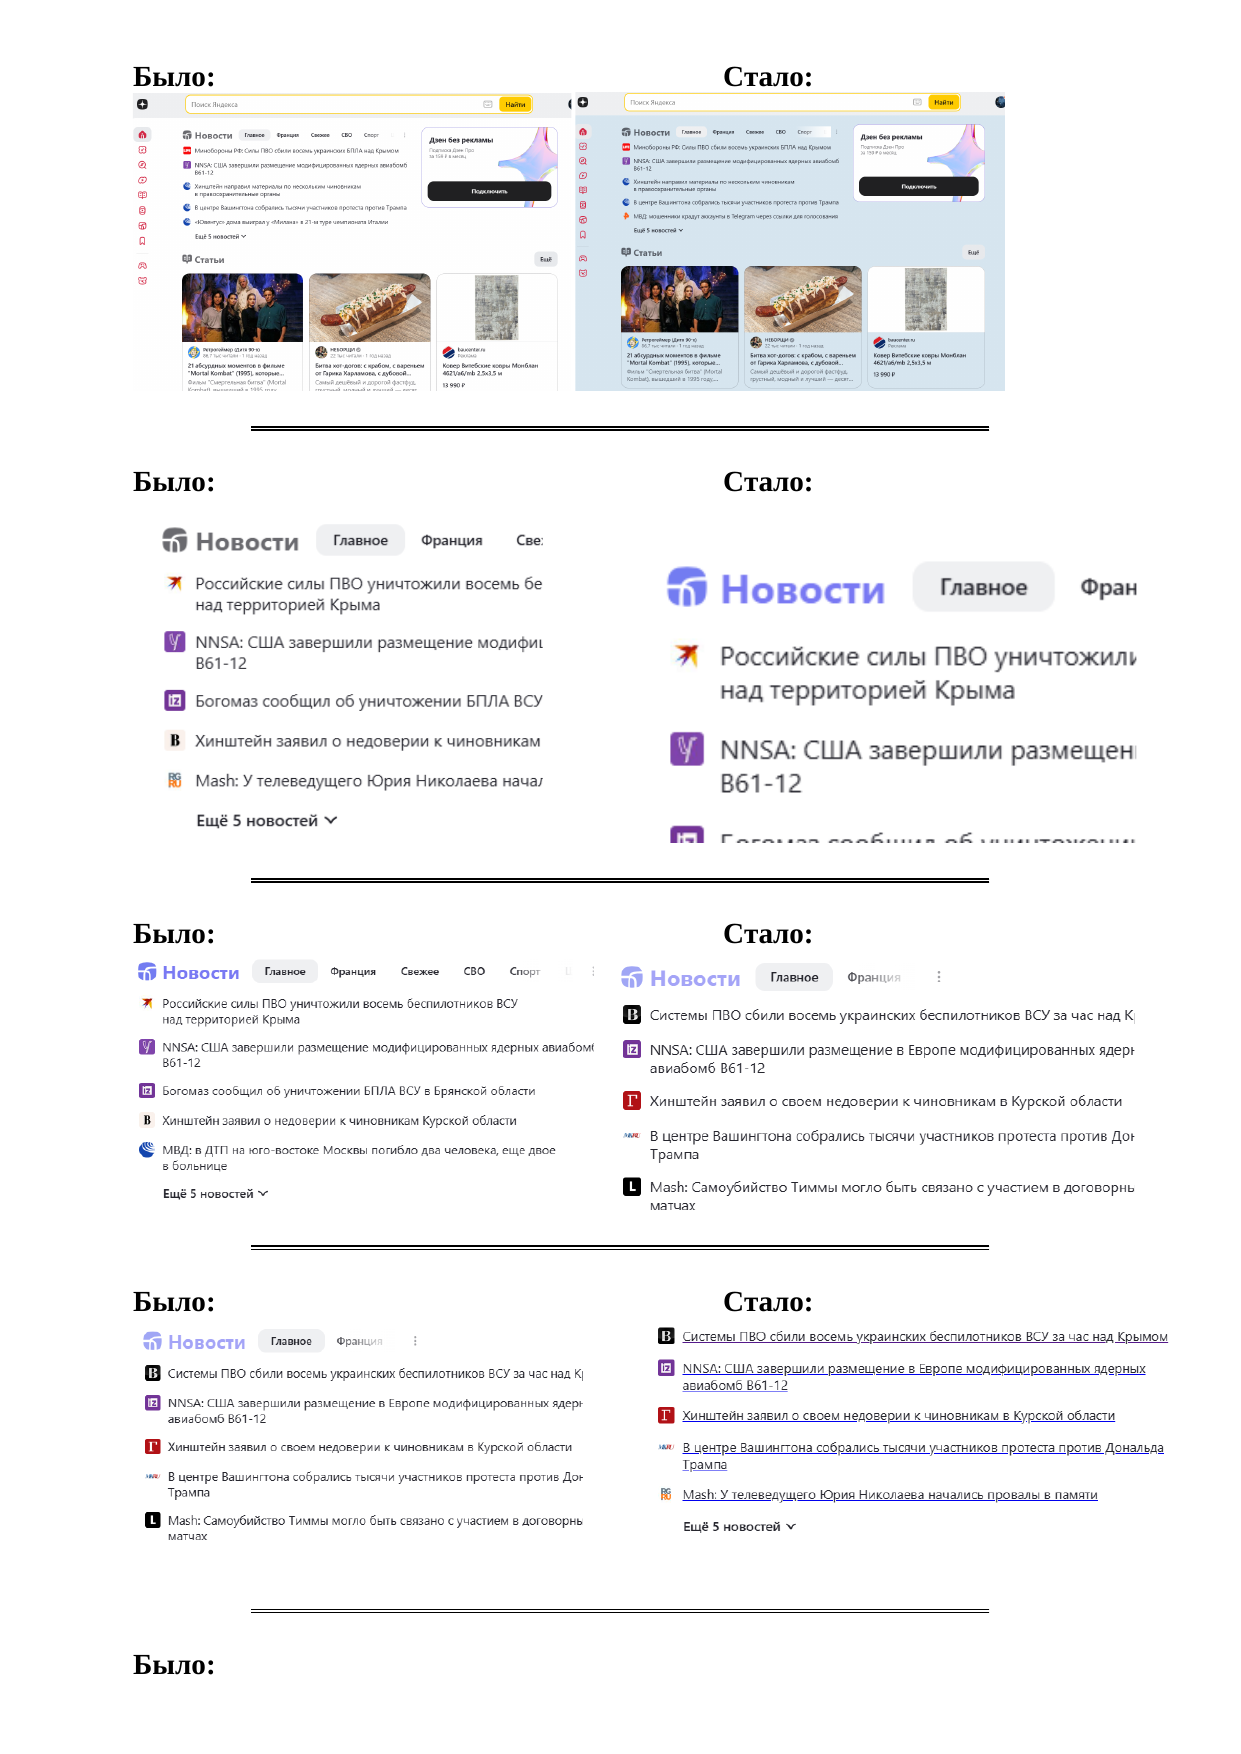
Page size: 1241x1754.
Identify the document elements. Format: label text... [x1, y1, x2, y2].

picture [575, 92, 1005, 391]
text Было: Стало: [133, 1284, 1181, 1317]
picture [649, 1317, 1172, 1540]
picture [649, 530, 1137, 843]
picture [132, 1317, 583, 1540]
picture [132, 93, 572, 391]
text Было: [133, 1647, 1181, 1680]
text Было: Стало: [133, 59, 1181, 93]
picture [132, 497, 543, 843]
picture [608, 950, 1135, 1210]
text Было: Стало: [133, 916, 1181, 950]
text Было: Стало: [133, 464, 1181, 498]
picture [132, 950, 594, 1210]
